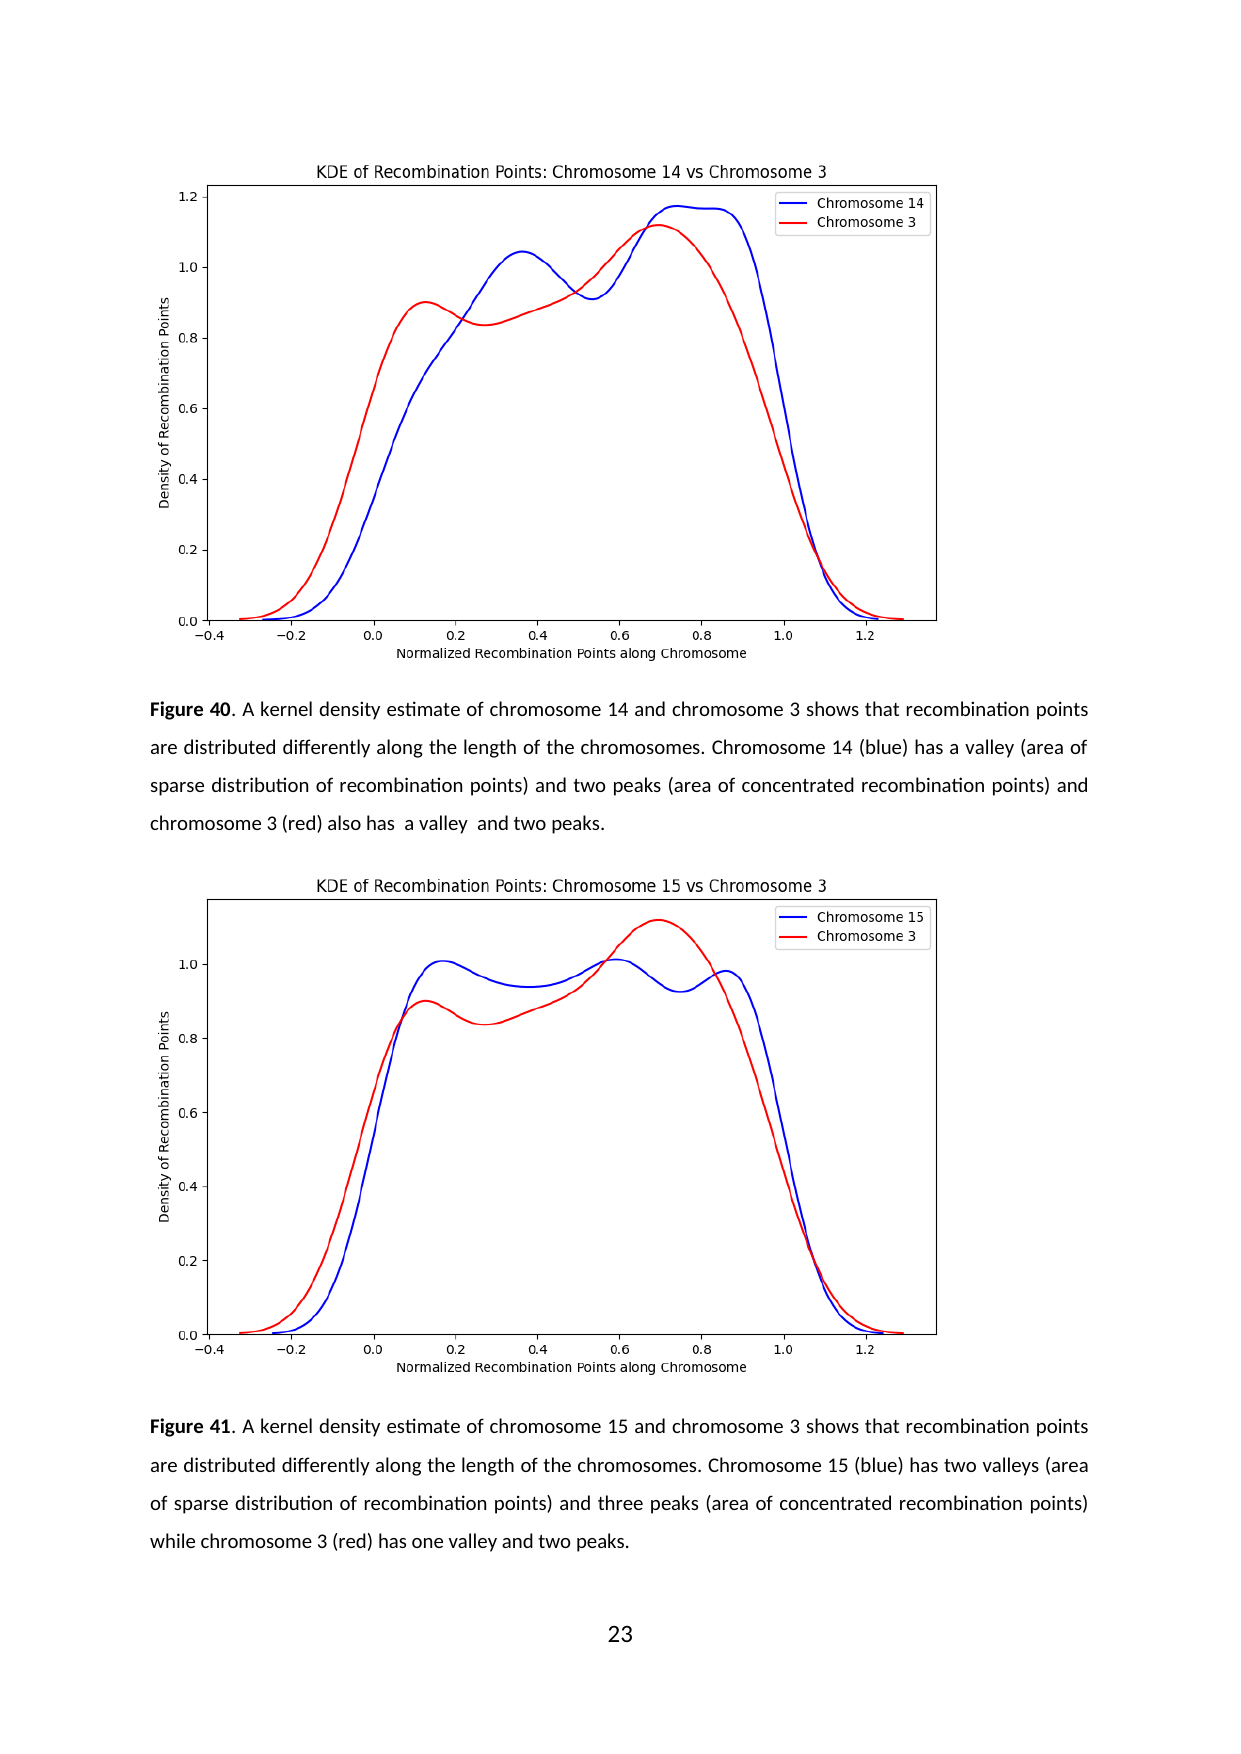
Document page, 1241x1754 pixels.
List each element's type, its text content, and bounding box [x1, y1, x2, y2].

text Figure 40. A kernel density estimate of chromosome 14 and chromosome 3 shows that recombination points are distributed differently along the length of the chromosomes. Chromosome 14 (blue) has a valley (area of sparse distribution of recombination points) and two peaks (area of concentrated recombination points) and chromosome 3 (red) also has a valley and two peaks. [150, 696, 1090, 836]
picture [150, 150, 960, 664]
text Figure 41. A kernel density estimate of chromosome 15 and chromosome 3 shows that recombination points are distributed differently along the length of the chromosomes. Chromosome 15 (blue) has two valleys (area of sparse distribution of recombination points) and three peaks (area of concentrated recombination points) while chromosome 3 (red) has one valley and two peaks. [150, 1414, 1090, 1553]
picture [150, 869, 958, 1382]
